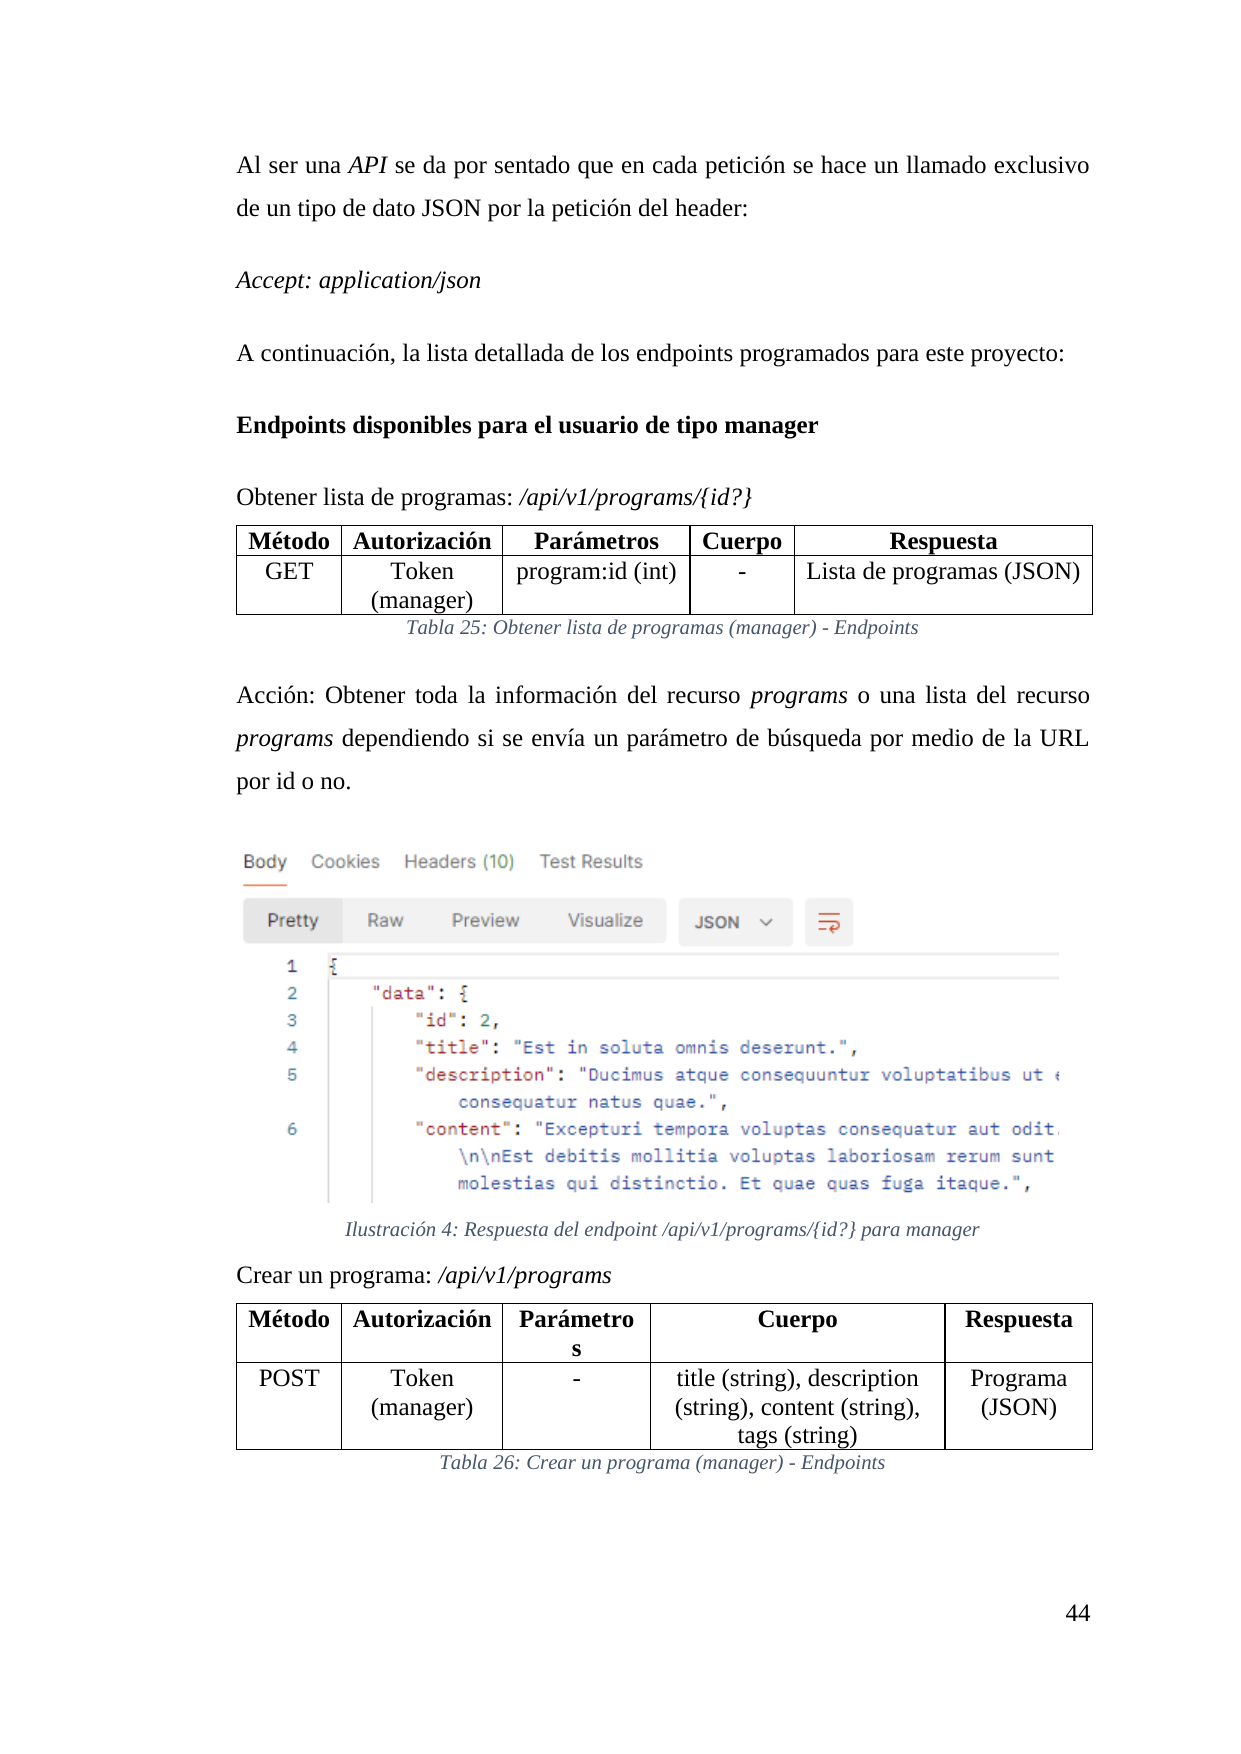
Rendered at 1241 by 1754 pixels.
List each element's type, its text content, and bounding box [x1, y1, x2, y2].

subtitle Endpoints disponibles para el usuario de tipo manager [236, 410, 1090, 439]
table_header Autorización [342, 1304, 502, 1362]
table_cell - [503, 1363, 650, 1449]
table_header Cuerpo [691, 526, 794, 555]
table_cell POST [237, 1363, 341, 1449]
table_header Método [237, 526, 341, 555]
table_header Respuesta [795, 526, 1092, 555]
table_cell Token (manager) [342, 556, 502, 614]
text Acción: Obtener toda la información del recurso programs o una lista del recurso programs dependiendo si se envía un parámetro de búsqueda por medio de la URL por id o no. [236, 680, 1090, 795]
table_header Cuerpo [651, 1304, 944, 1362]
table_header Respuesta [946, 1304, 1092, 1362]
table_cell Lista de programas (JSON) [795, 556, 1092, 614]
table_cell - [691, 556, 794, 614]
text Al ser una API se da por sentado que en cada petición se hace un llamado exclusivo de un tipo de dato JSON por la petición del header: [236, 150, 1090, 222]
text Tabla 26: Crear un programa (manager) - Endpoints [236, 1450, 1090, 1474]
table_cell Programa (JSON) [946, 1363, 1092, 1449]
text A continuación, la lista detallada de los endpoints programados para este proyecto: [236, 338, 1090, 366]
table_cell GET [237, 556, 341, 614]
table_header Método [237, 1304, 341, 1362]
text Tabla 25: Obtener lista de programas (manager) - Endpoints [236, 615, 1090, 639]
subtitle Crear un programa: /api/v1/programs [236, 1260, 1090, 1289]
table_header Parámetros [503, 1304, 650, 1362]
subtitle Obtener lista de programas: /api/v1/programs/{id?} [236, 482, 1090, 511]
table_header Parámetros [503, 526, 689, 555]
table_header Autorización [342, 526, 502, 555]
table_cell title (string), description (string), content (string), tags (string) [651, 1363, 944, 1449]
table_cell program:id (int) [503, 556, 689, 614]
text Accept: application/json [236, 265, 1090, 294]
table_cell Token (manager) [342, 1363, 502, 1449]
picture [236, 838, 1060, 1203]
